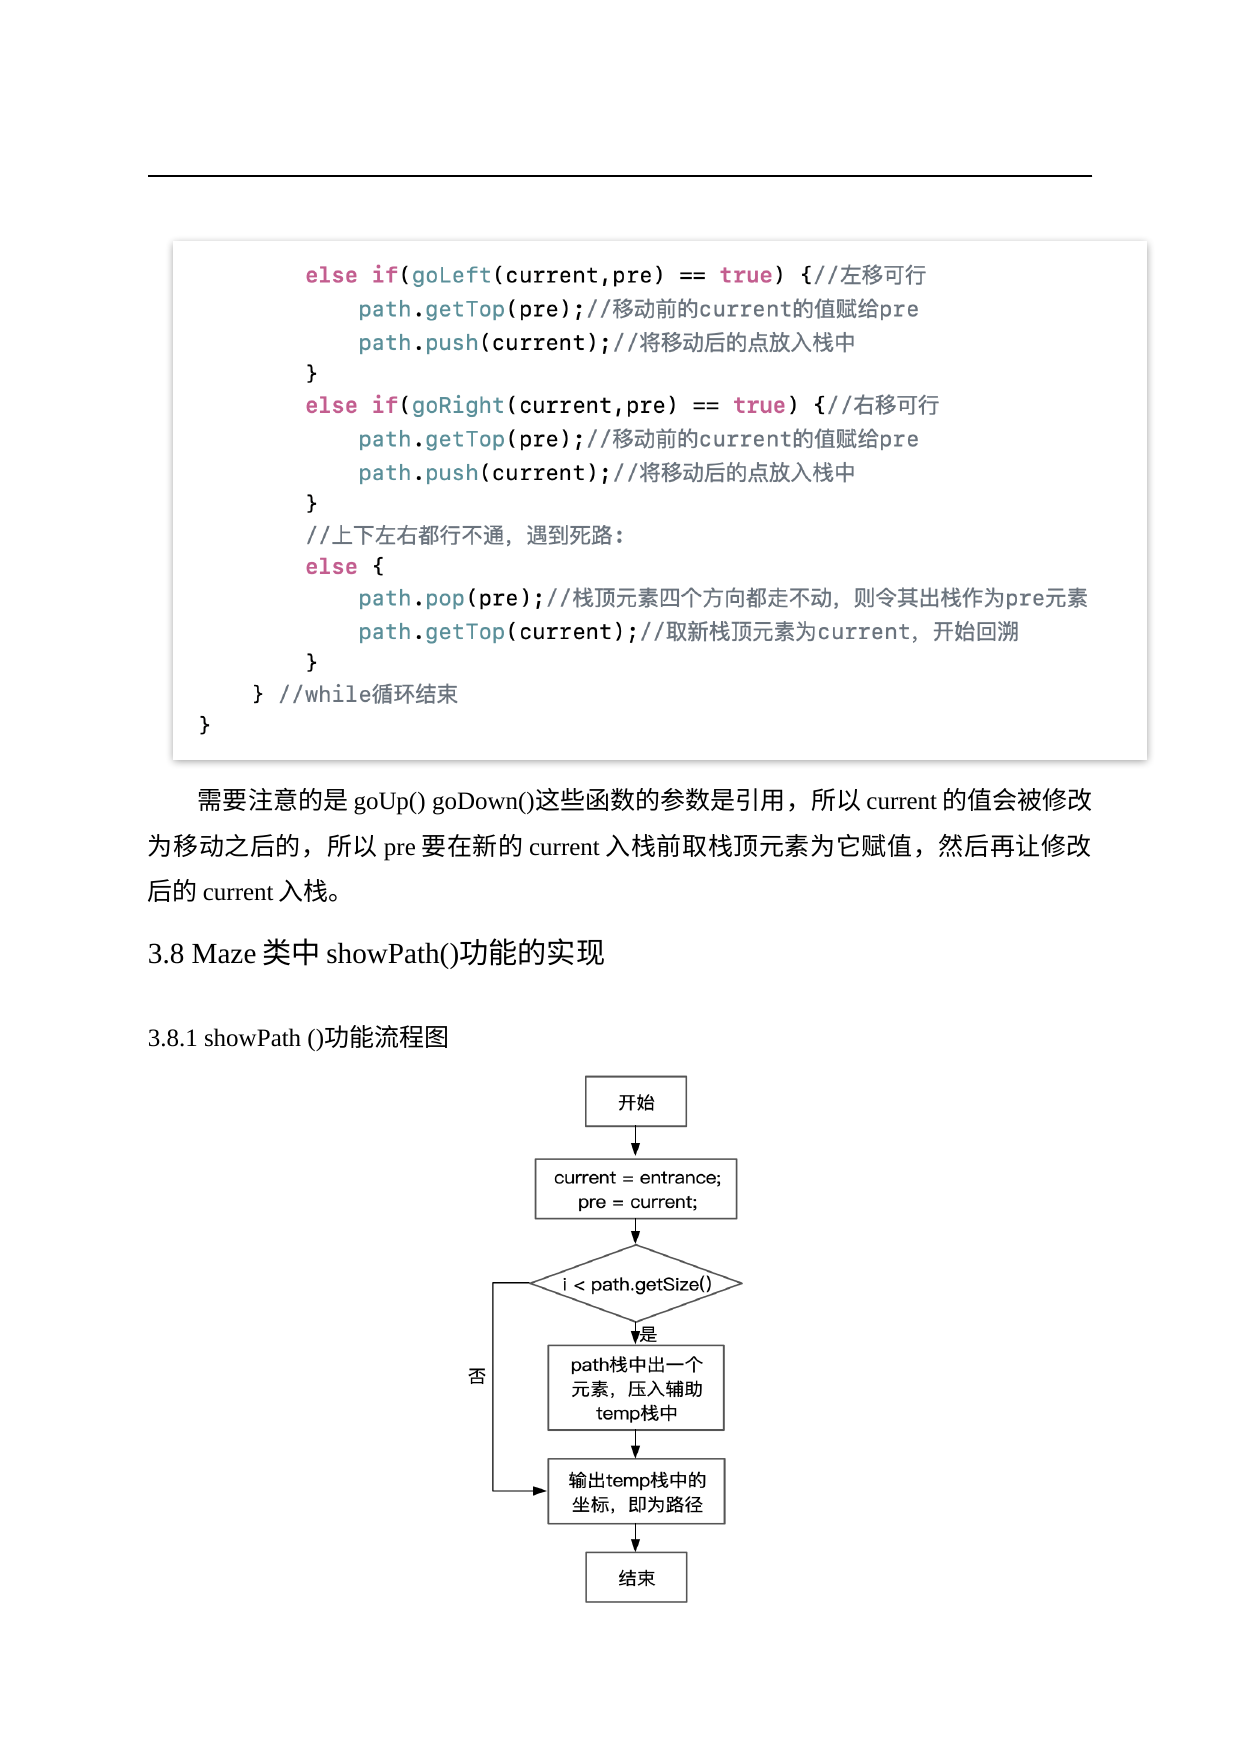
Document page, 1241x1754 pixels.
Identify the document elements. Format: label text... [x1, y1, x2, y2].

picture [406, 1071, 829, 1607]
subtitle 3.8 Maze类中showPath()功能的实现 [148, 929, 1092, 972]
subtitle 3.8.1 showPath ()功能流程图 [148, 1018, 1092, 1054]
picture [188, 256, 1133, 745]
